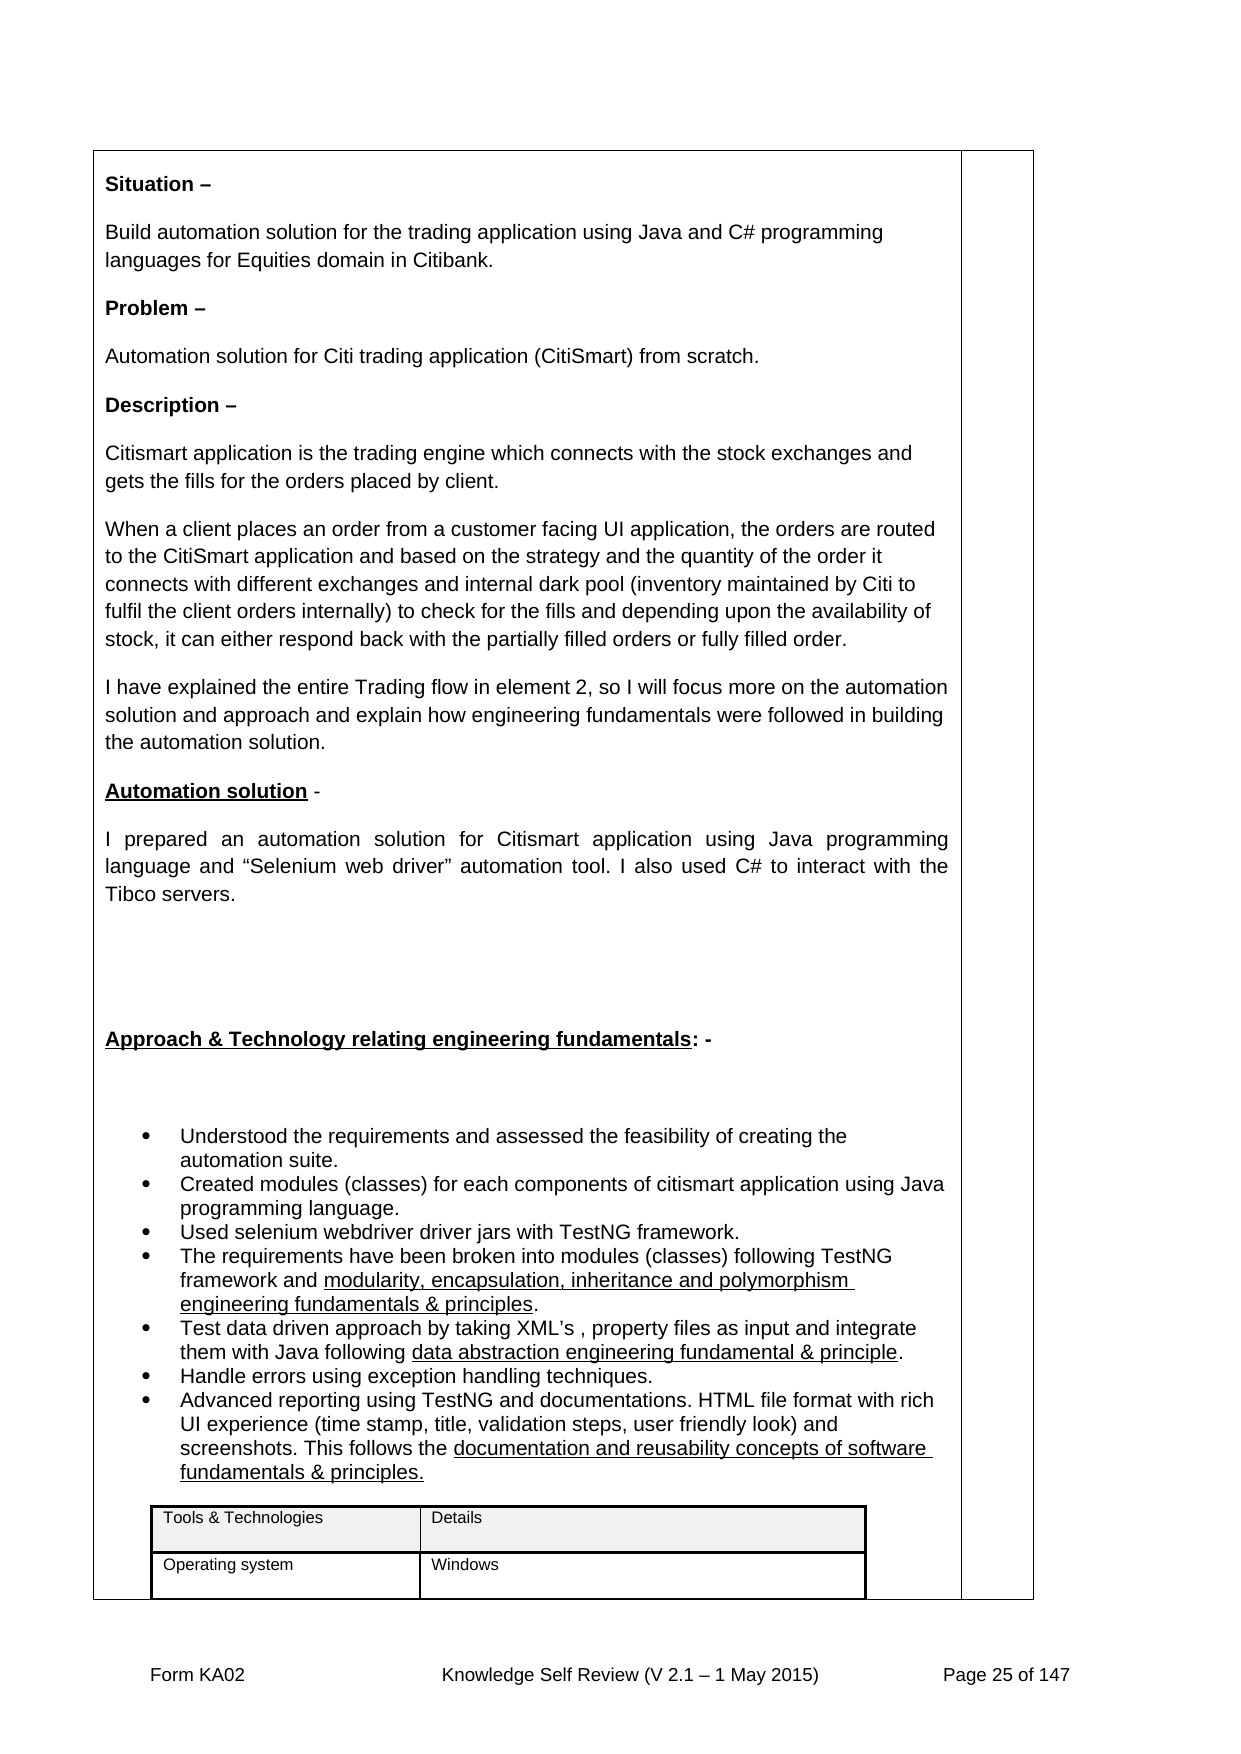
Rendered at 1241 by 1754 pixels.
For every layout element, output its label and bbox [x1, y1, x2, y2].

table_cell [94, 151, 961, 1599]
table_cell [962, 151, 1033, 1599]
